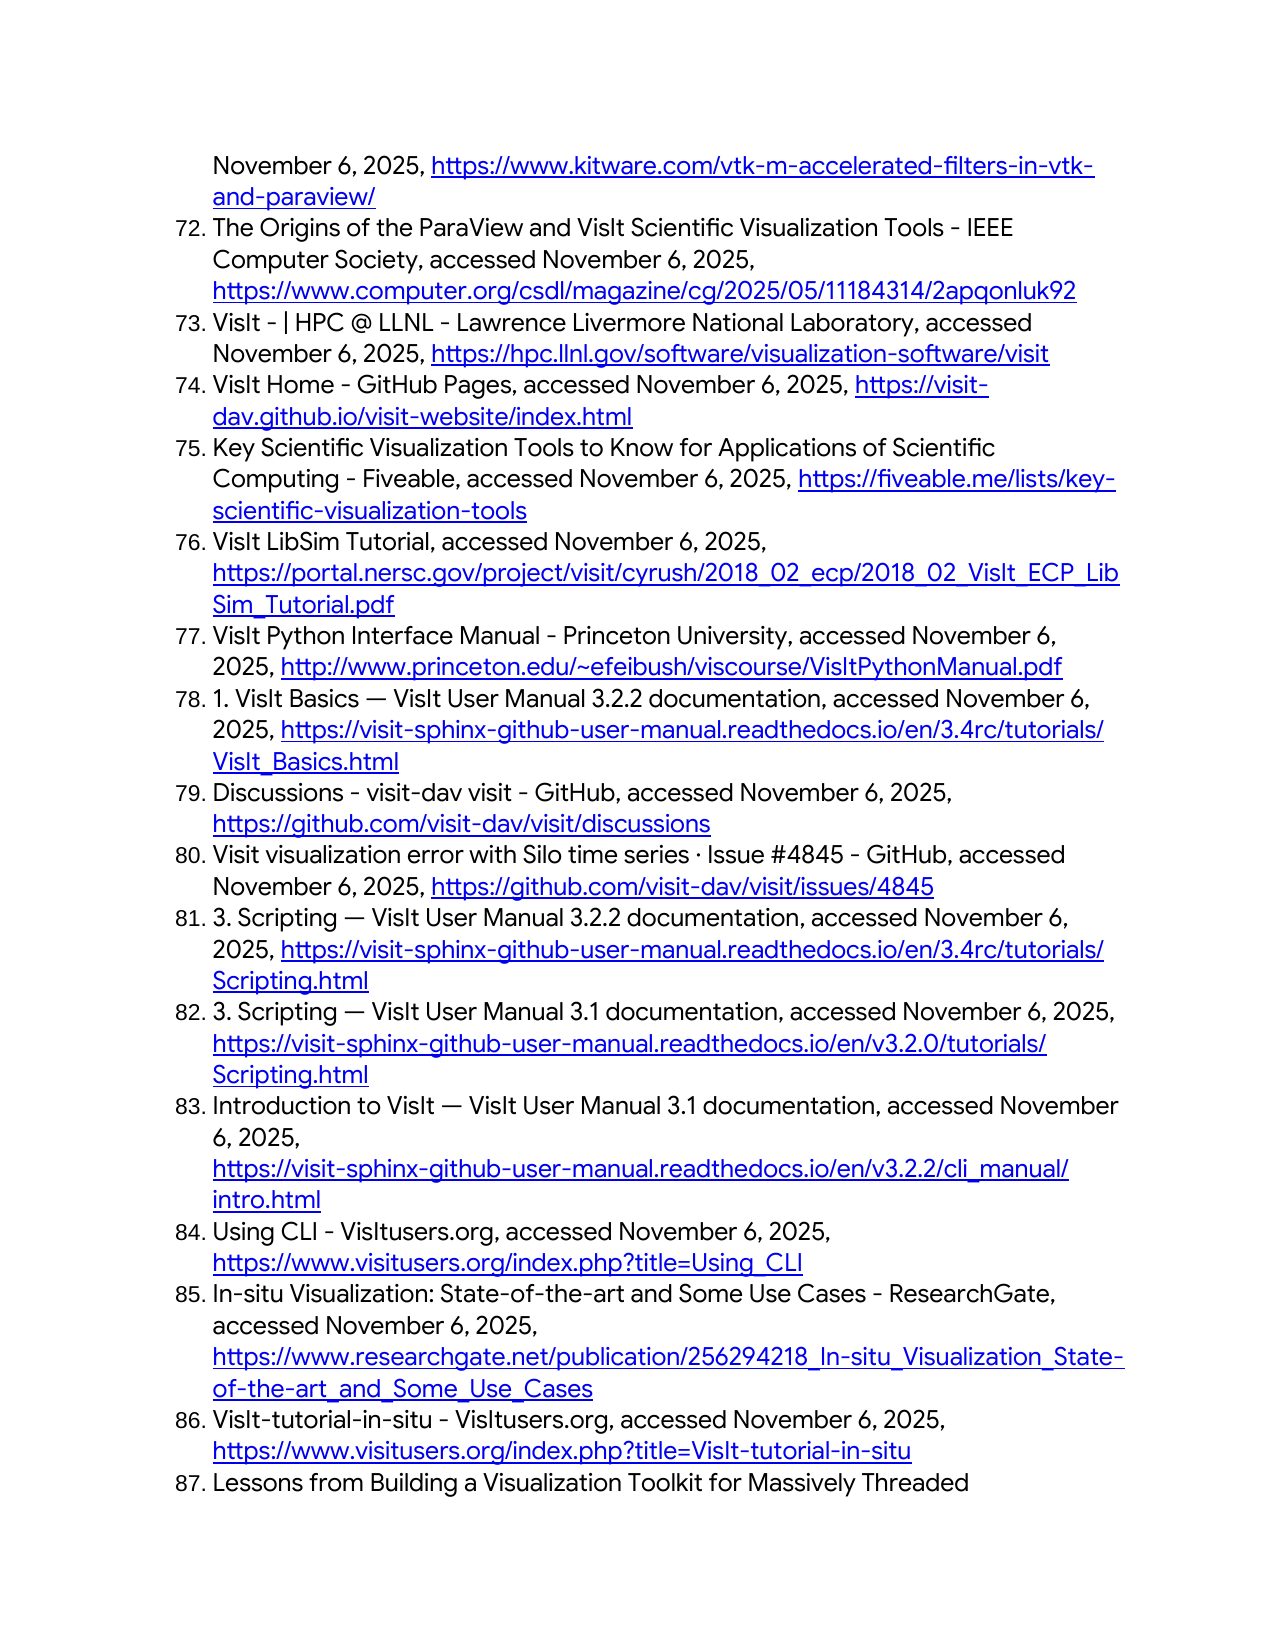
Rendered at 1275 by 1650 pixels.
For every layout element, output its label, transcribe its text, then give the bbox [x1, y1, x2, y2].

list Discussions - visit-dav visit - GitHub, accessed November 6, 2025, https://github.com/visit-dav/visit/discussions [175, 777, 1125, 840]
list Key Scientific Visualization Tools to Know for Applications of Scientific Computing - Fiveable, accessed November 6, 2025, https://fiveable.me/lists/key-scientific-visualization-tools [175, 432, 1125, 526]
list 3. Scripting — VisIt User Manual 3.2.2 documentation, accessed November 6, 2025, https://visit-sphinx-github-user-manual.readthedocs.io/en/3.4rc/tutorials/Scripting.html [175, 902, 1125, 997]
list Introduction to VisIt — VisIt User Manual 3.1 documentation, accessed November 6, 2025, https://visit-sphinx-github-user-manual.readthedocs.io/en/v3.2.2/cli_manual/intro.html [175, 1091, 1125, 1216]
list VisIt-tutorial-in-situ - VisItusers.org, accessed November 6, 2025, https://www.visitusers.org/index.php?title=VisIt-tutorial-in-situ [175, 1404, 1125, 1467]
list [175, 1467, 1125, 1498]
list VisIt LibSim Tutorial, accessed November 6, 2025, https://portal.nersc.gov/project/visit/cyrush/2018_02_ecp/2018_02_VisIt_ECP_LibSim_Tutorial.pdf [175, 526, 1125, 620]
list 1. VisIt Basics — VisIt User Manual 3.2.2 documentation, accessed November 6, 2025, https://visit-sphinx-github-user-manual.readthedocs.io/en/3.4rc/tutorials/VisIt_Basics.html [175, 683, 1125, 777]
list VisIt - | HPC @ LLNL - Lawrence Livermore National Laboratory, accessed November 6, 2025, https://hpc.llnl.gov/software/visualization-software/visit [175, 307, 1125, 369]
list Using CLI - VisItusers.org, accessed November 6, 2025, https://www.visitusers.org/index.php?title=Using_CLI [175, 1216, 1125, 1279]
list VisIt Python Interface Manual - Princeton University, accessed November 6, 2025, http://www.princeton.edu/~efeibush/viscourse/VisItPythonManual.pdf [175, 620, 1125, 683]
list 3. Scripting — VisIt User Manual 3.1 documentation, accessed November 6, 2025, https://visit-sphinx-github-user-manual.readthedocs.io/en/v3.2.0/tutorials/Scripting.html [175, 997, 1125, 1091]
list In-situ Visualization: State-of-the-art and Some Use Cases - ResearchGate, accessed November 6, 2025, https://www.researchgate.net/publication/256294218_In-situ_Visualization_State-of-the-art_and_Some_Use_Cases [175, 1279, 1125, 1404]
list The Origins of the ParaView and VisIt Scientific Visualization Tools - IEEE Computer Society, accessed November 6, 2025, https://www.computer.org/csdl/magazine/cg/2025/05/11184314/2apqonluk92 [175, 213, 1125, 307]
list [175, 150, 1125, 213]
list Visit visualization error with Silo time series · Issue #4845 - GitHub, accessed November 6, 2025, https://github.com/visit-dav/visit/issues/4845 [175, 840, 1125, 902]
list VisIt Home - GitHub Pages, accessed November 6, 2025, https://visit-dav.github.io/visit-website/index.html [175, 369, 1125, 432]
